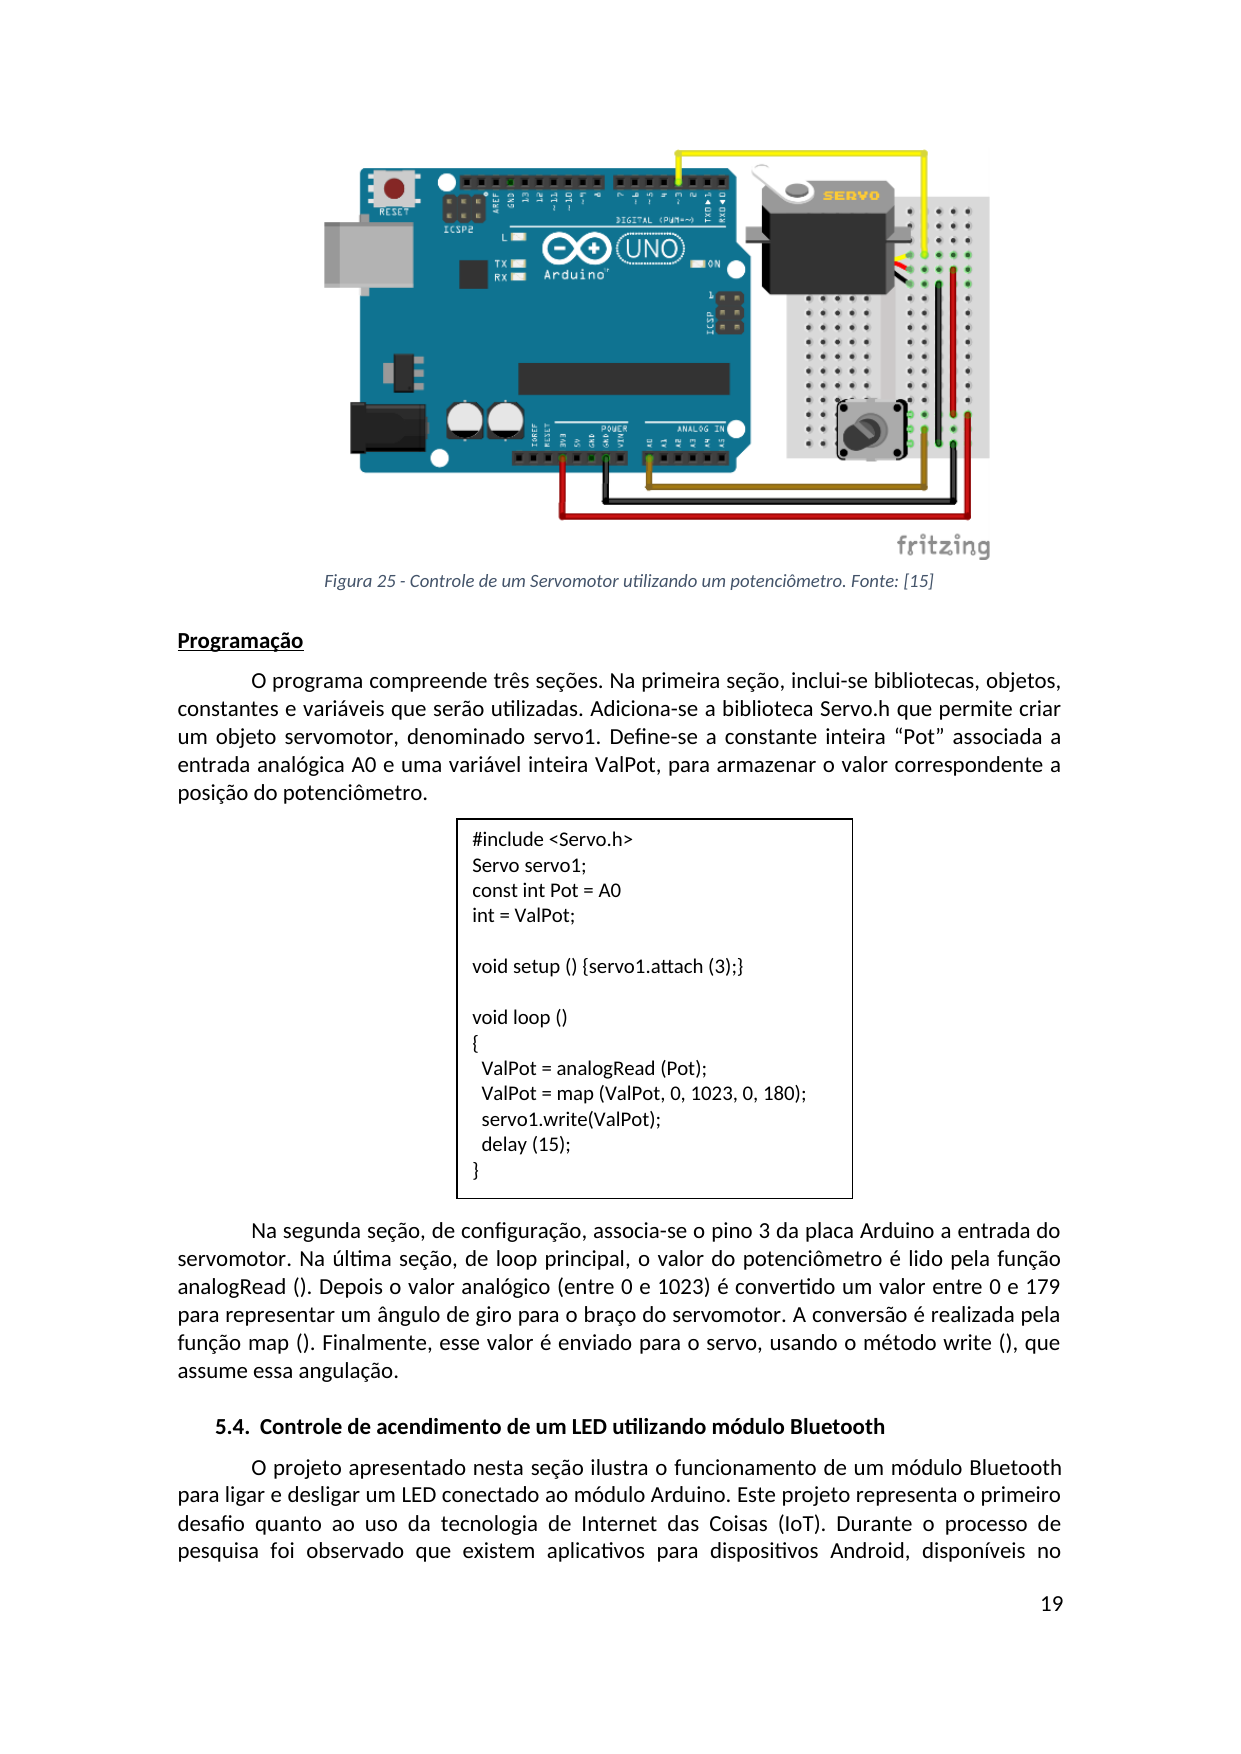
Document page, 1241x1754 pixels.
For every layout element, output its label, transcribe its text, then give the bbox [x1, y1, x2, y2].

text Na segunda seção, de configuração, associa-se o pino 3 da placa Arduino a entrada do servomotor. Na última seção, de loop principal, o valor do potenciômetro é lido pela função analogRead (). Depois o valor analógico (entre 0 e 1023) é convertido um valor entre 0 e 179 para representar um ângulo de giro para o braço do servomotor. A conversão é realizada pela função map (). Finalmente, esse valor é enviado para o servo, usando o método write (), que assume essa angulação. [177, 1216, 1063, 1384]
text Programação [177, 626, 1063, 654]
list Controle de acendimento de um LED utilizando módulo Bluetooth [215, 1412, 1063, 1440]
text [177, 1453, 1063, 1565]
text O programa compreende três seções. Na primeira seção, inclui-se bibliotecas, objetos, constantes e variáveis que serão utilizadas. Adiciona-se a biblioteca Servo.h que permite criar um objeto servomotor, denominado servo1. Define-se a constante inteira “Pot” associada a entrada analógica A0 e uma variável inteira ValPot, para armazenar o valor correspondente a posição do potenciômetro. [177, 666, 1063, 806]
picture [324, 147, 990, 560]
